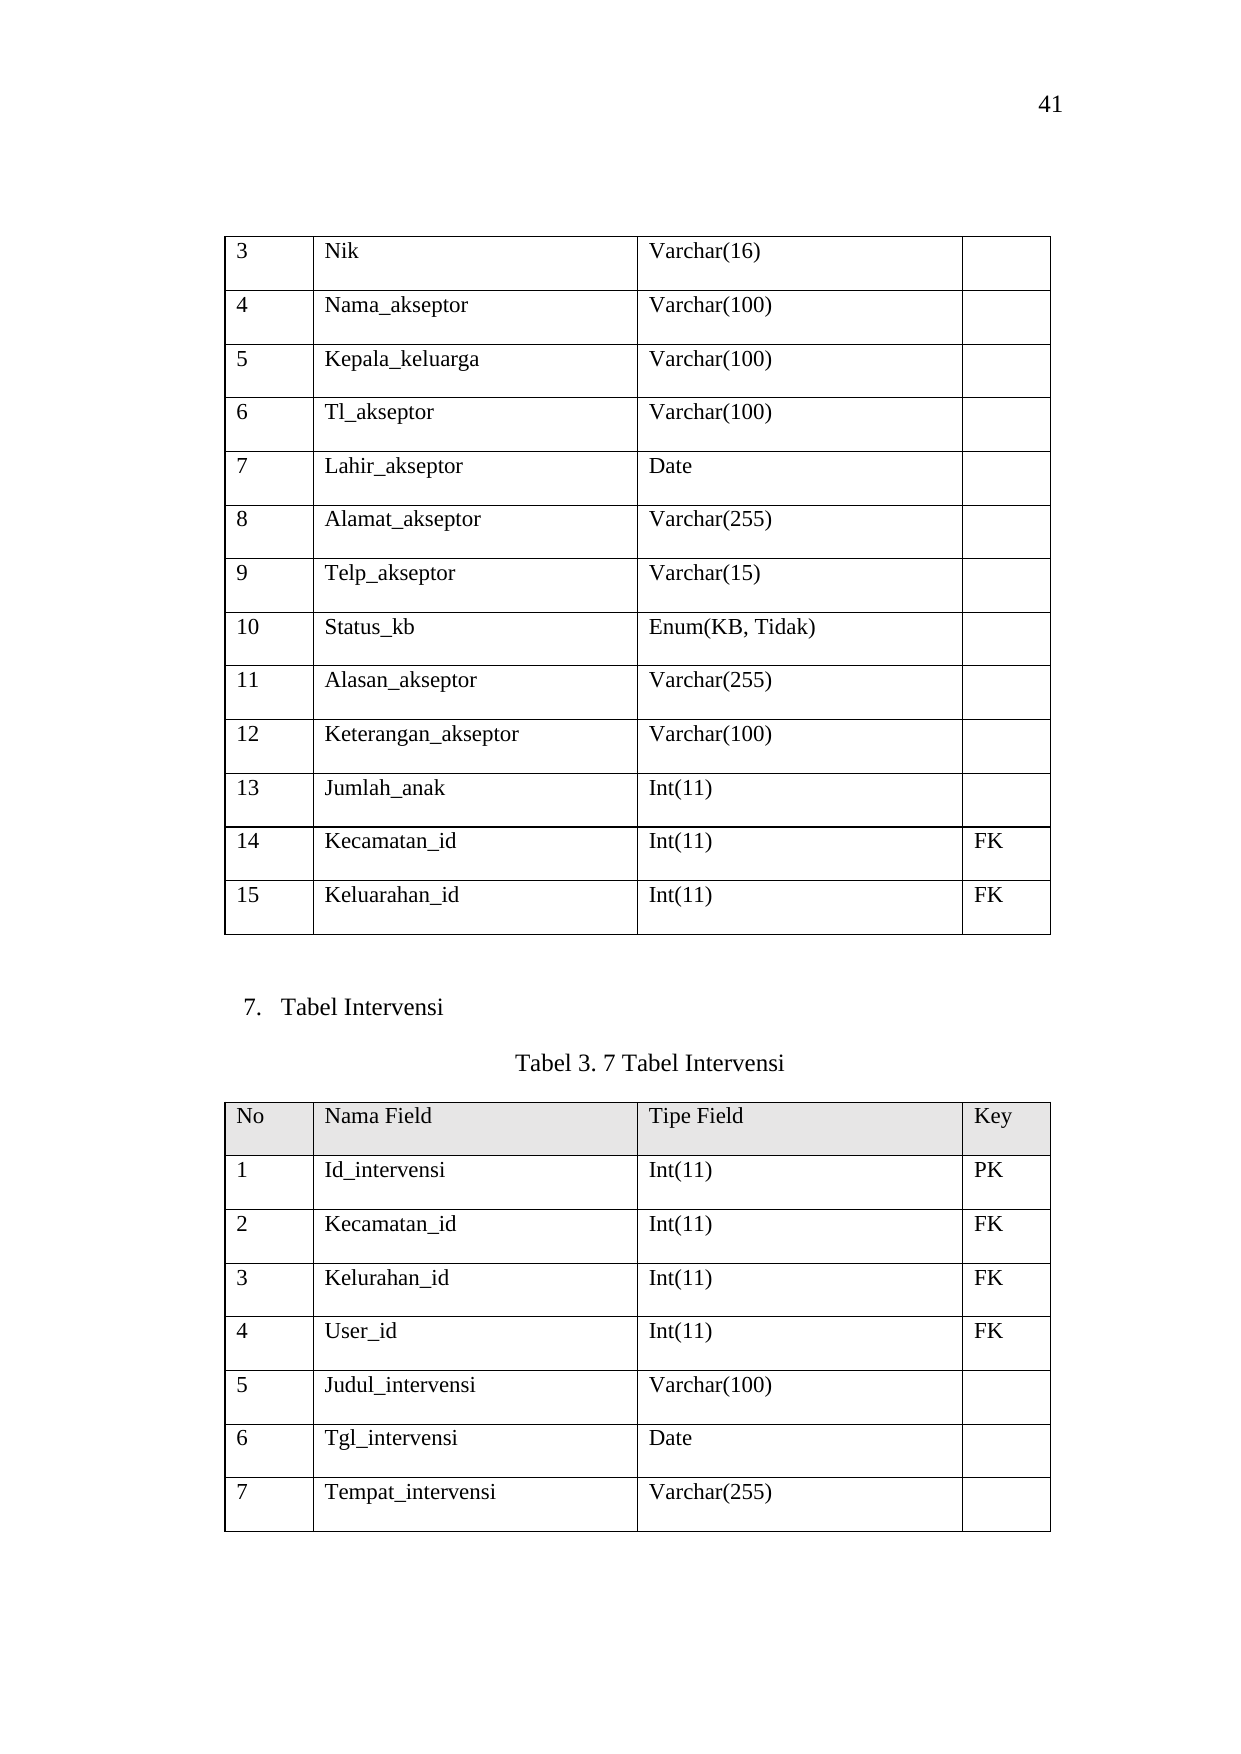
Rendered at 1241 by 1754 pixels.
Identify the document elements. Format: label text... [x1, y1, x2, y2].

table_cell [963, 398, 1050, 451]
table_cell Date [638, 1425, 962, 1477]
table_cell [963, 291, 1050, 343]
table_cell Kepala_keluarga [314, 345, 637, 397]
list Tabel Intervensi [243, 992, 1063, 1021]
table_cell FK [963, 1210, 1050, 1262]
table_cell 10 [226, 613, 313, 665]
table_cell Varchar(255) [638, 666, 962, 719]
table_cell [963, 1478, 1050, 1531]
table_cell User_id [314, 1317, 637, 1370]
table_cell [963, 720, 1050, 773]
table_cell Int(11) [638, 1156, 962, 1209]
table_cell Varchar(100) [638, 398, 962, 451]
table_cell Int(11) [638, 1210, 962, 1262]
table_cell 4 [226, 291, 313, 343]
table_cell 12 [226, 720, 313, 773]
table_cell Status_kb [314, 613, 637, 665]
table_cell Nik [314, 237, 637, 290]
table_cell Varchar(100) [638, 291, 962, 343]
table_cell Kecamatan_id [314, 828, 637, 880]
table_cell Int(11) [638, 828, 962, 880]
table_cell Varchar(15) [638, 559, 962, 612]
table_cell 13 [226, 774, 313, 826]
table_cell Tempat_intervensi [314, 1478, 637, 1531]
table_cell 7 [226, 452, 313, 504]
table_cell Id_intervensi [314, 1156, 637, 1209]
table_header No [226, 1103, 313, 1155]
table_cell 1 [226, 1156, 313, 1209]
table_cell Tgl_intervensi [314, 1425, 637, 1477]
table_cell 4 [226, 1317, 313, 1370]
table_cell Date [638, 452, 962, 504]
table_cell 5 [226, 1371, 313, 1423]
table_cell [963, 1371, 1050, 1423]
table_cell Keluarahan_id [314, 881, 637, 934]
table_cell Enum(KB, Tidak) [638, 613, 962, 665]
table_cell FK [963, 881, 1050, 934]
table_cell Varchar(100) [638, 1371, 962, 1423]
table_cell Judul_intervensi [314, 1371, 637, 1423]
table_cell FK [963, 828, 1050, 880]
table_cell 2 [226, 1210, 313, 1262]
table_cell Nama_akseptor [314, 291, 637, 343]
table_cell 5 [226, 345, 313, 397]
table_cell [963, 237, 1050, 290]
table_cell 14 [226, 828, 313, 880]
table_cell Varchar(255) [638, 506, 962, 558]
table_cell [963, 666, 1050, 719]
table_cell [963, 1425, 1050, 1477]
table_header Tipe Field [638, 1103, 962, 1155]
table_cell 7 [226, 1478, 313, 1531]
table_cell FK [963, 1317, 1050, 1370]
table_cell FK [963, 1264, 1050, 1316]
table_cell 9 [226, 559, 313, 612]
table_cell 3 [226, 1264, 313, 1316]
table_header Key [963, 1103, 1050, 1155]
table_cell 15 [226, 881, 313, 934]
table_cell Alasan_akseptor [314, 666, 637, 719]
table_cell Kelurahan_id [314, 1264, 637, 1316]
table_cell Int(11) [638, 1317, 962, 1370]
table_cell 6 [226, 1425, 313, 1477]
table_cell PK [963, 1156, 1050, 1209]
table_cell Lahir_akseptor [314, 452, 637, 504]
table_cell Varchar(255) [638, 1478, 962, 1531]
table_cell Varchar(100) [638, 720, 962, 773]
table_cell Int(11) [638, 774, 962, 826]
table_cell 3 [226, 237, 313, 290]
table_cell 8 [226, 506, 313, 558]
table_cell Varchar(100) [638, 345, 962, 397]
table_cell [963, 613, 1050, 665]
table_cell Alamat_akseptor [314, 506, 637, 558]
table_cell 11 [226, 666, 313, 719]
table_cell Int(11) [638, 881, 962, 934]
table_cell [963, 774, 1050, 826]
table_cell [963, 559, 1050, 612]
table_cell Tl_akseptor [314, 398, 637, 451]
table_cell Kecamatan_id [314, 1210, 637, 1262]
table_cell Telp_akseptor [314, 559, 637, 612]
table_cell [963, 345, 1050, 397]
table_cell [963, 506, 1050, 558]
table_cell 6 [226, 398, 313, 451]
table_cell Varchar(16) [638, 237, 962, 290]
table_cell Int(11) [638, 1264, 962, 1316]
table_header Nama Field [314, 1103, 637, 1155]
table_cell [963, 452, 1050, 504]
table_cell Keterangan_akseptor [314, 720, 637, 773]
table_cell Jumlah_anak [314, 774, 637, 826]
